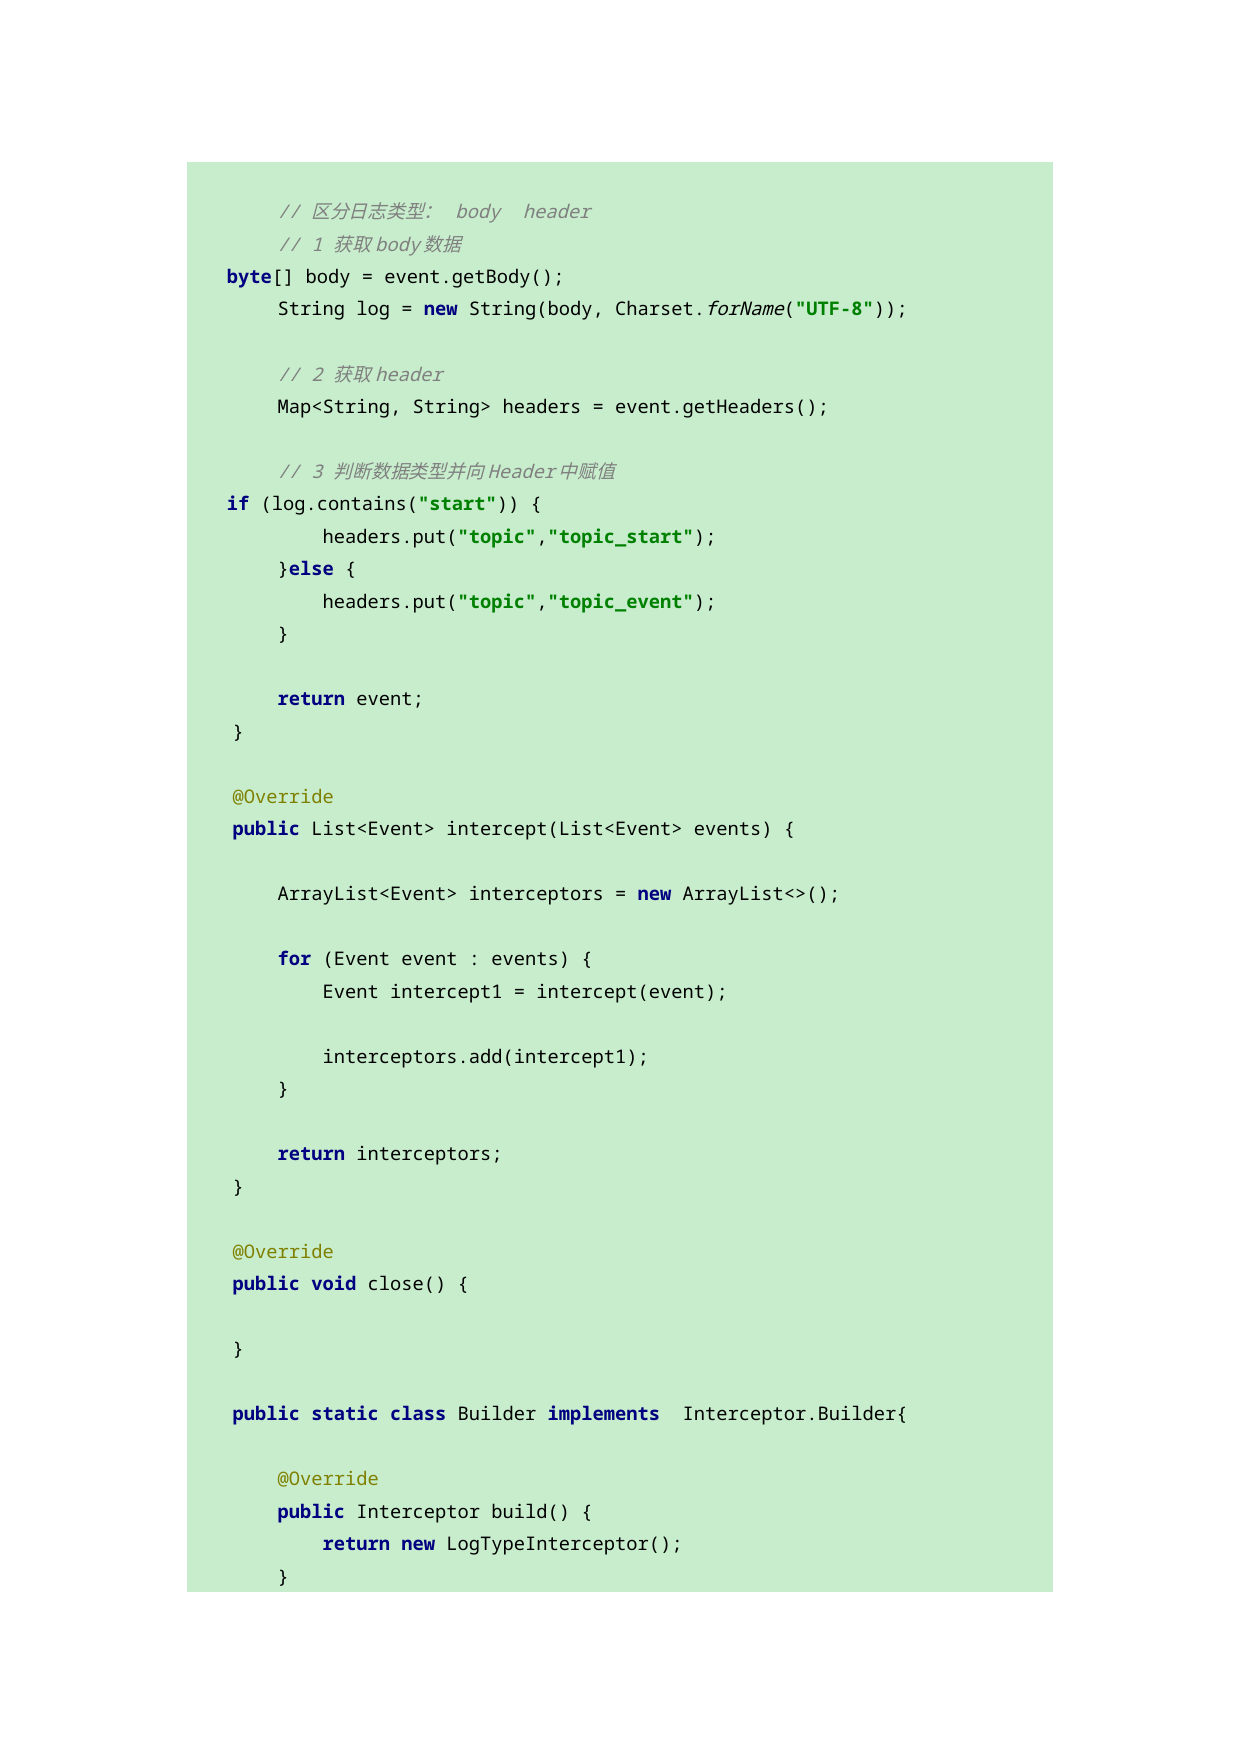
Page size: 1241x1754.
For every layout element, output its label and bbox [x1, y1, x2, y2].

text [187, 162, 1053, 1592]
